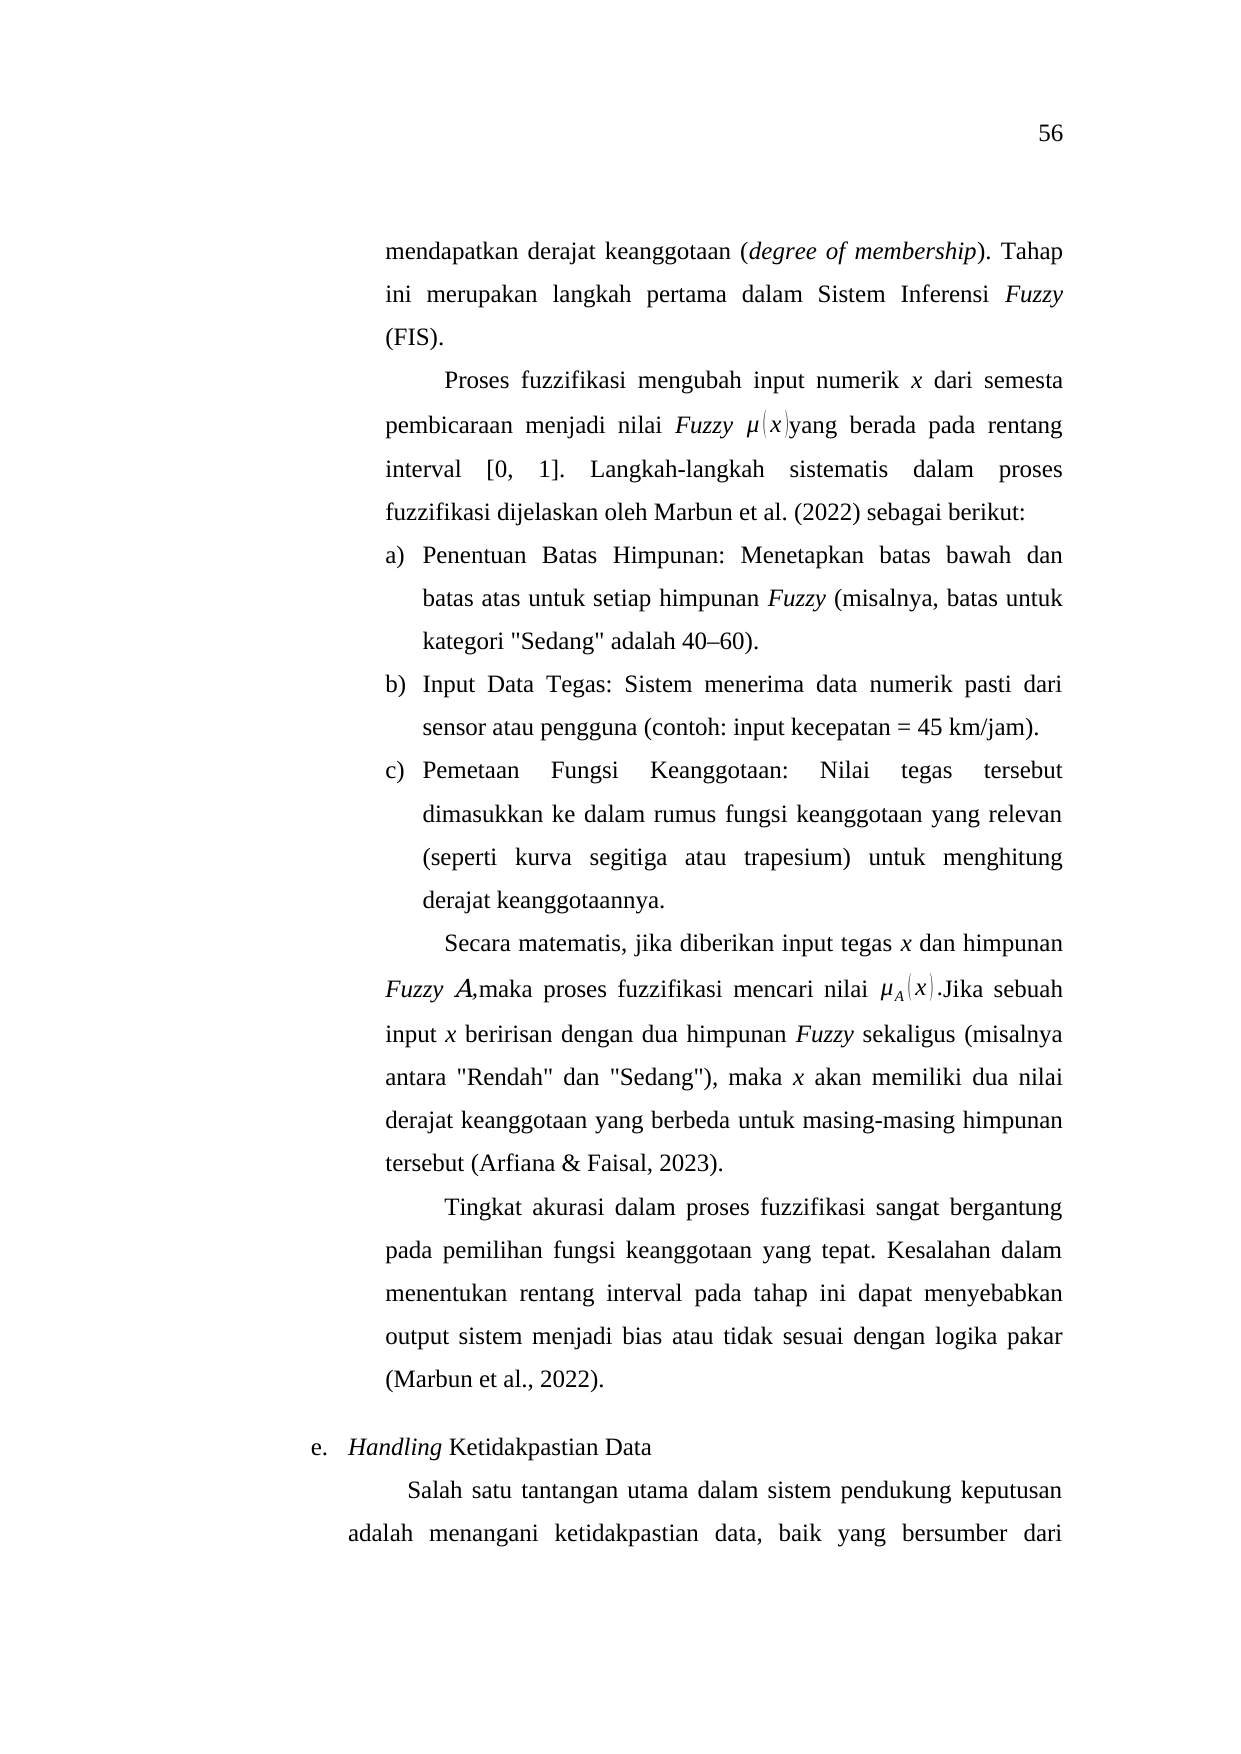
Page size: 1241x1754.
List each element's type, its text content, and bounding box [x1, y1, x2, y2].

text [348, 1475, 1063, 1547]
text Tingkat akurasi dalam proses fuzzifikasi sangat bergantung pada pemilihan fungsi keanggotaan yang tepat. Kesalahan dalam menentukan rentang interval pada tahap ini dapat menyebabkan output sistem menjadi bias atau tidak sesuai dengan logika pakar (Marbun et al., 2022). [385, 1192, 1063, 1393]
text Proses fuzzifikasi mengubah input numerik x dari semesta pembicaraan menjadi nilai Fuzzy yang berada pada rentang interval [0, 1]. Langkah-langkah sistematis dalam proses fuzzifikasi dijelaskan oleh Marbun et al. (2022) sebagai berikut: [385, 366, 1063, 526]
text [385, 236, 1063, 351]
list Handling Ketidakpastian Data [311, 1432, 1063, 1461]
text Secara matematis, jika diberikan input tegas x dan himpunan Fuzzy Amaka proses fuzzifikasi mencari nilai Jika sebuah input x beririsan dengan dua himpunan Fuzzy sekaligus (misalnya antara "Rendah" dan "Sedang"), maka x akan memiliki dua nilai derajat keanggotaan yang berbeda untuk masing-masing himpunan tersebut (Arfiana & Faisal, 2023). [385, 928, 1063, 1177]
list Pemetaan Fungsi Keanggotaan: Nilai tegas tersebut dimasukkan ke dalam rumus fungsi keanggotaan yang relevan (seperti kurva segitiga atau trapesium) untuk menghitung derajat keanggotaannya. [385, 756, 1063, 914]
list Input Data Tegas: Sistem menerima data numerik pasti dari sensor atau pengguna (contoh: input kecepatan = 45 km/jam). [385, 669, 1063, 741]
list Penentuan Batas Himpunan: Menetapkan batas bawah dan batas atas untuk setiap himpunan Fuzzy (misalnya, batas untuk kategori "Sedang" adalah 40–60). [385, 540, 1063, 655]
